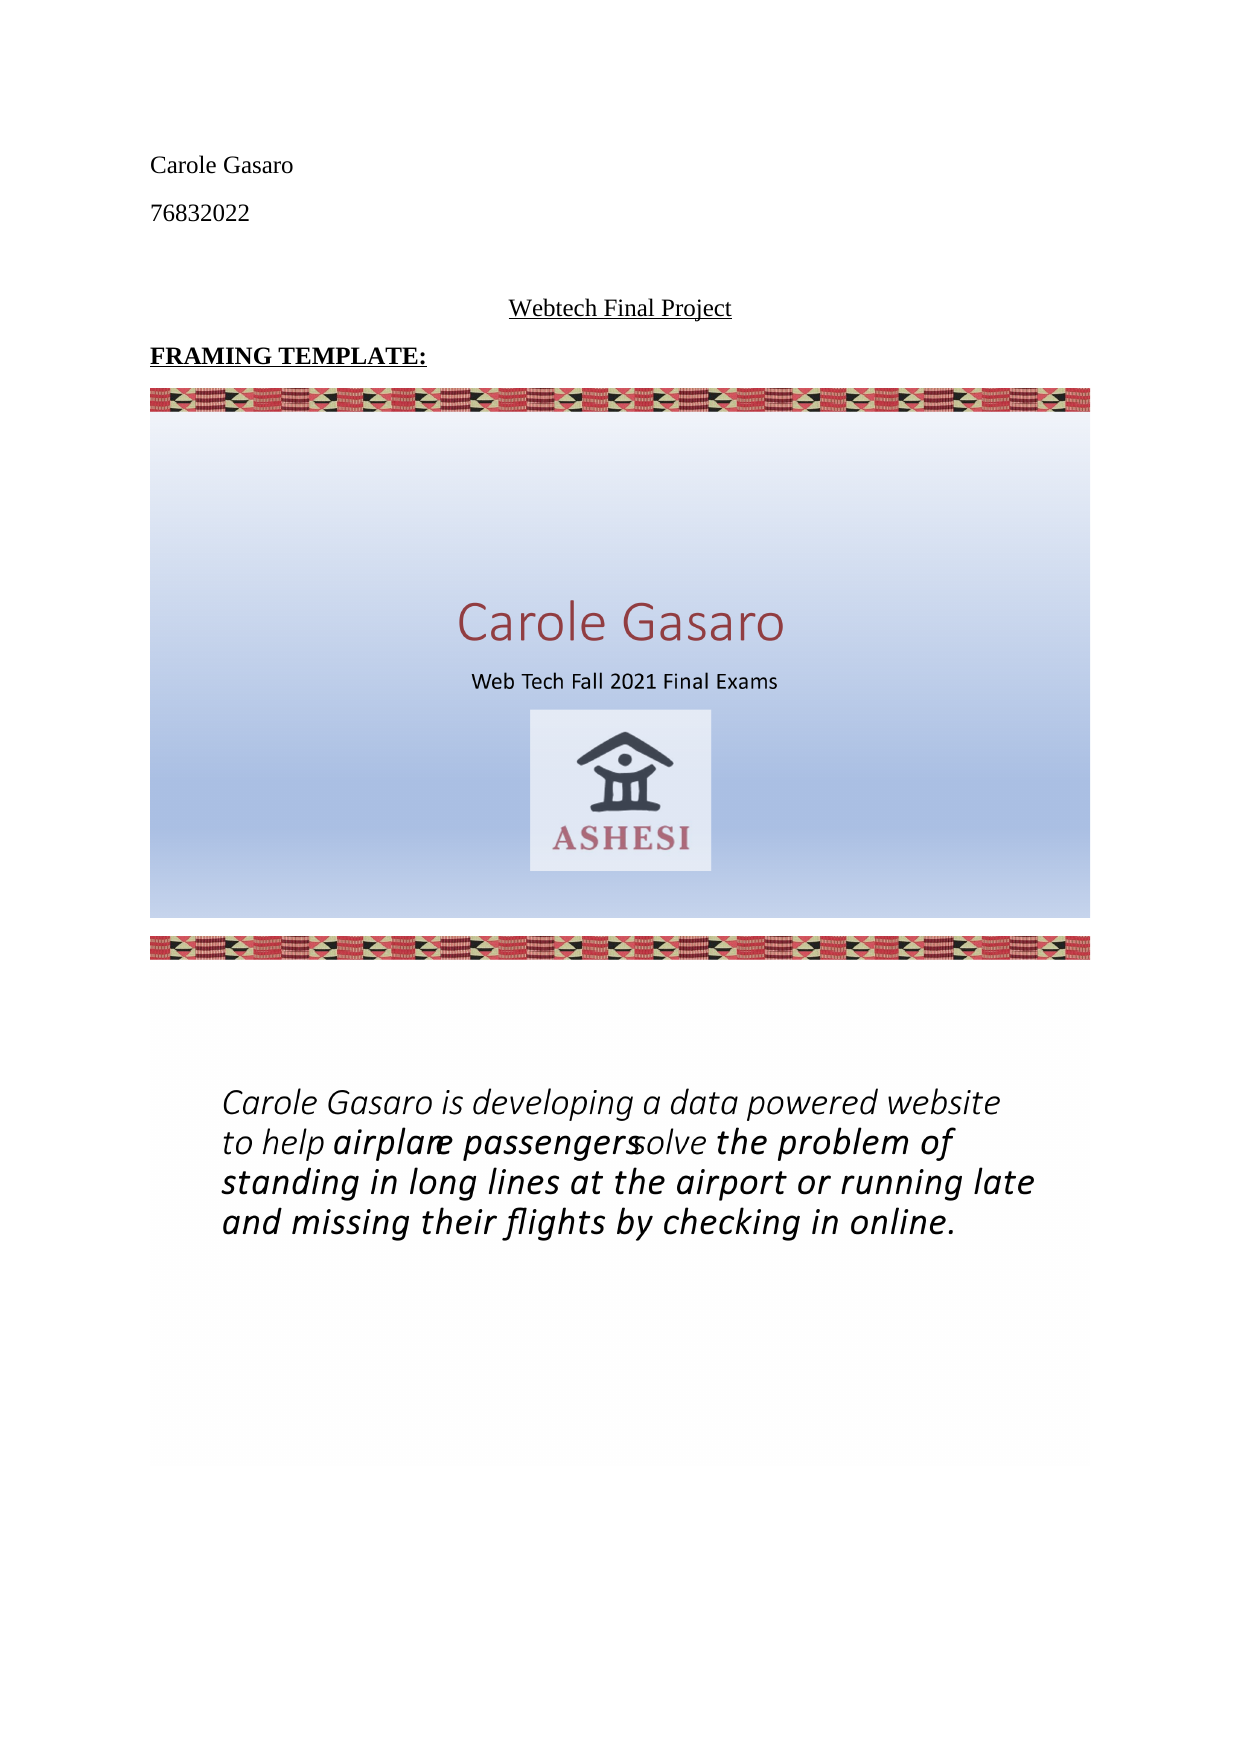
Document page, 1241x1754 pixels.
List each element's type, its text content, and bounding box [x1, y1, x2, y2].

text FRAMING TEMPLATE: [150, 341, 1090, 369]
text 76832022 [150, 198, 1090, 226]
picture [150, 388, 1091, 918]
picture [150, 936, 1091, 1466]
text Webtech Final Project [150, 293, 1090, 322]
text Carole Gasaro [150, 150, 1090, 179]
